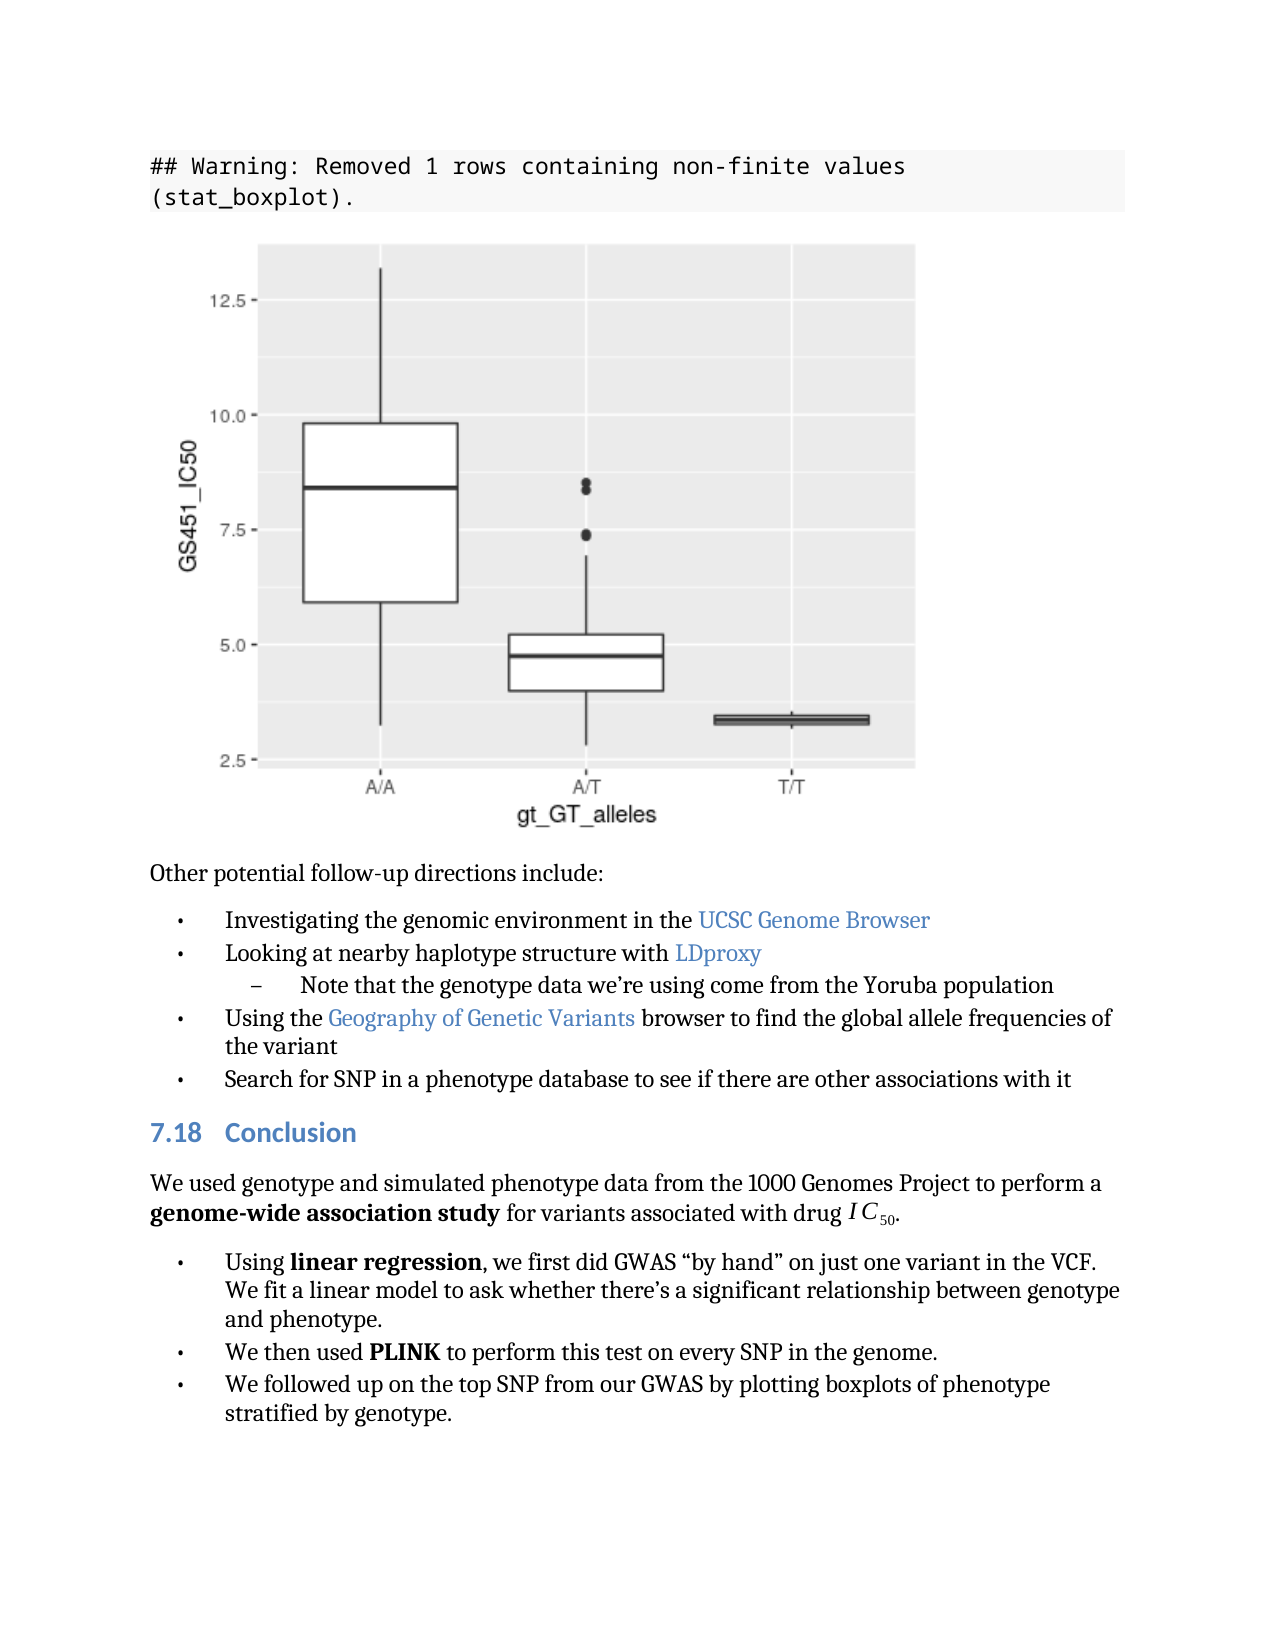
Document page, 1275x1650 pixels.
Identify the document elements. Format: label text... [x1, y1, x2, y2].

list Search for SNP in a phenotype database to see if there are other associations with it [175, 1065, 1125, 1093]
list Using linear regression, we first did GWAS “by hand” on just one variant in the VCF. We fit a linear model to ask whether there’s a significant relationship between genotype and phenotype. [175, 1247, 1125, 1334]
subtitle 7.18 Conclusion [150, 1114, 1125, 1150]
text ## Warning: Removed 1 rows containing non-finite values (stat_boxplot). [150, 150, 1125, 212]
list Investigating the genomic environment in the UCSC Genome Browser [175, 906, 1125, 935]
list Note that the genotype data we’re using come from the Yoruba population [250, 971, 1125, 1000]
picture [168, 233, 927, 840]
list We followed up on the top SNP from our GWAS by plotting boxplots of phenotype stratified by genotype. [175, 1370, 1125, 1427]
list Looking at nearby haplotype structure with LDproxy [175, 938, 1125, 967]
list We then used PLINK to perform this test on every SNP in the genome. [175, 1337, 1125, 1366]
list Using the Geography of Genetic Variants browser to find the global allele frequencies of the variant [175, 1003, 1125, 1061]
text Other potential follow-up directions include: [150, 858, 1125, 887]
text We used genotype and simulated phenotype data from the 1000 Genomes Project to perform a genome-wide association study for variants associated with drug . [150, 1169, 1125, 1229]
